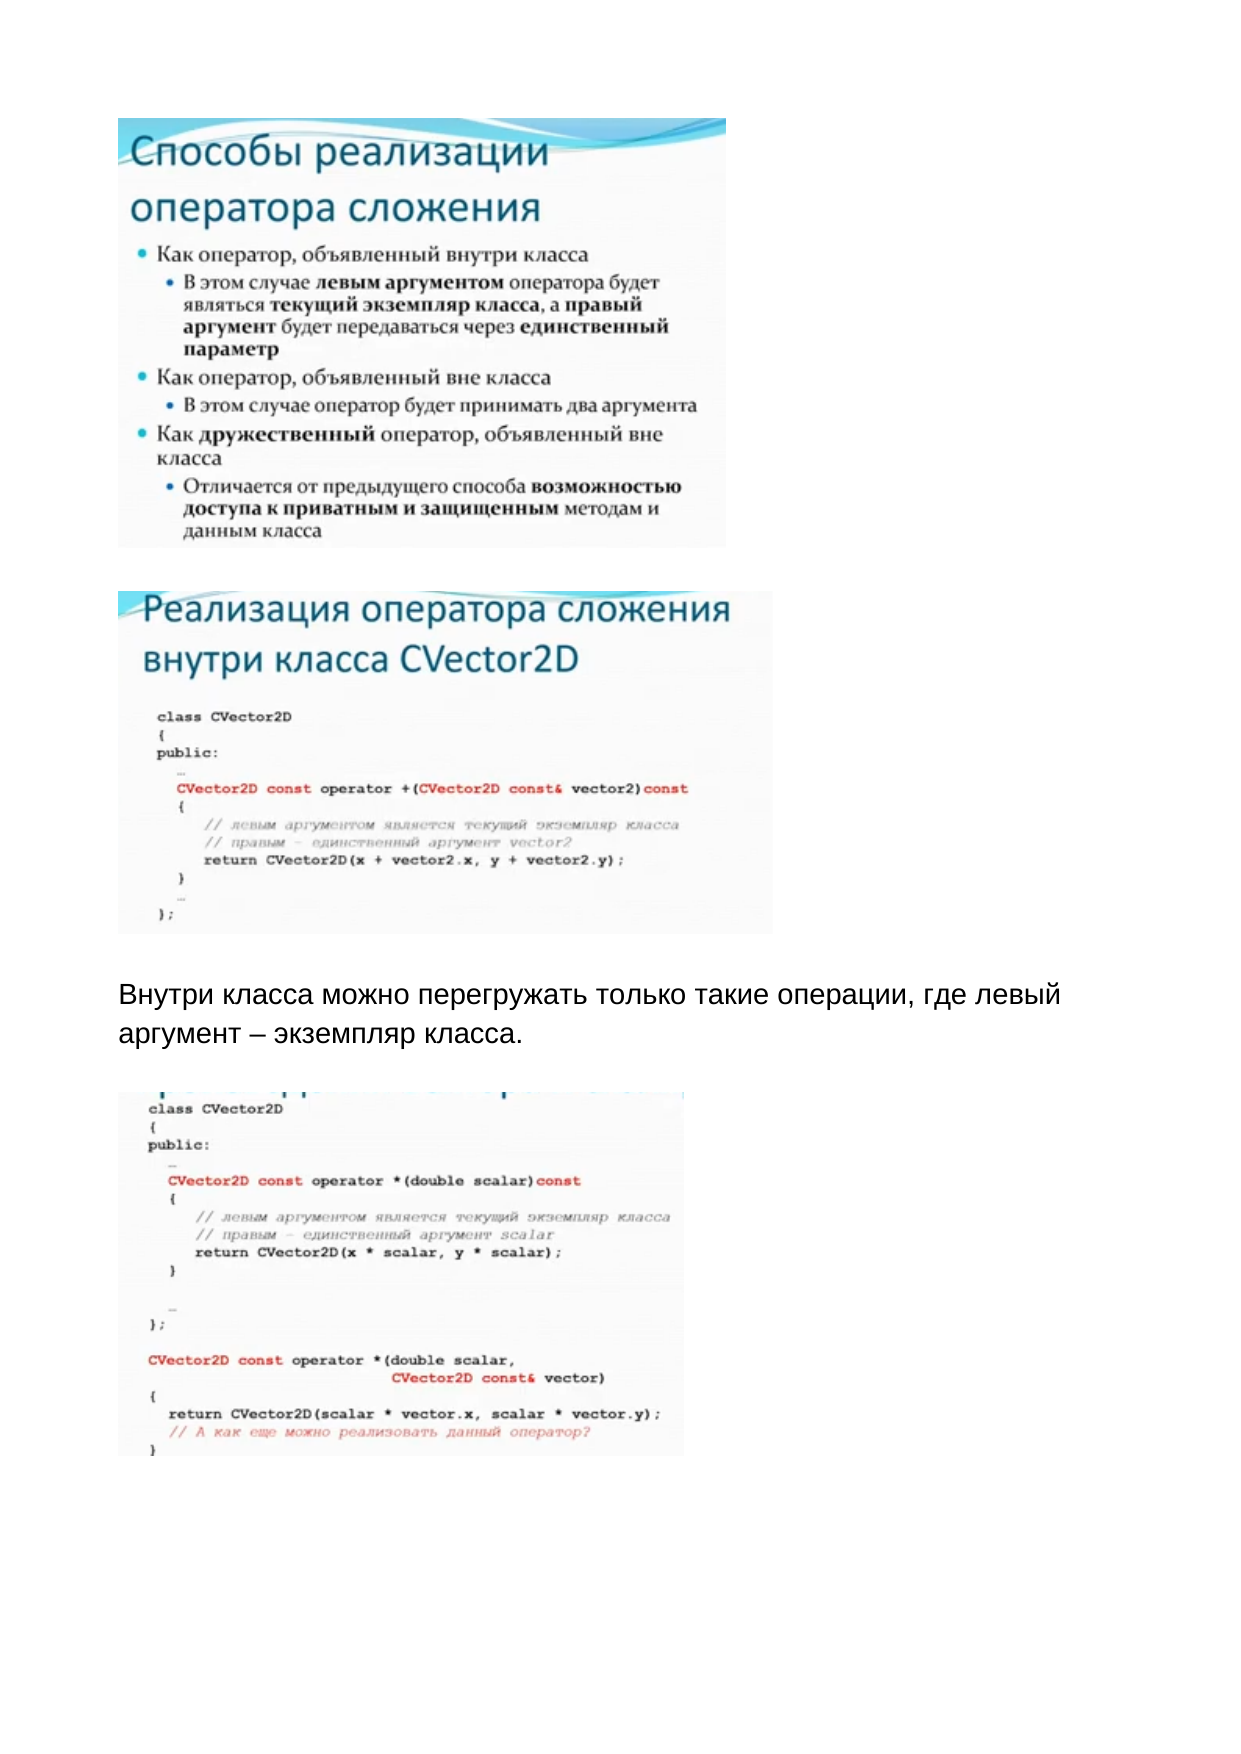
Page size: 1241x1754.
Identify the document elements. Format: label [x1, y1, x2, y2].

text [118, 118, 1122, 1455]
picture [118, 118, 726, 548]
picture [118, 1092, 684, 1456]
picture [118, 591, 773, 934]
